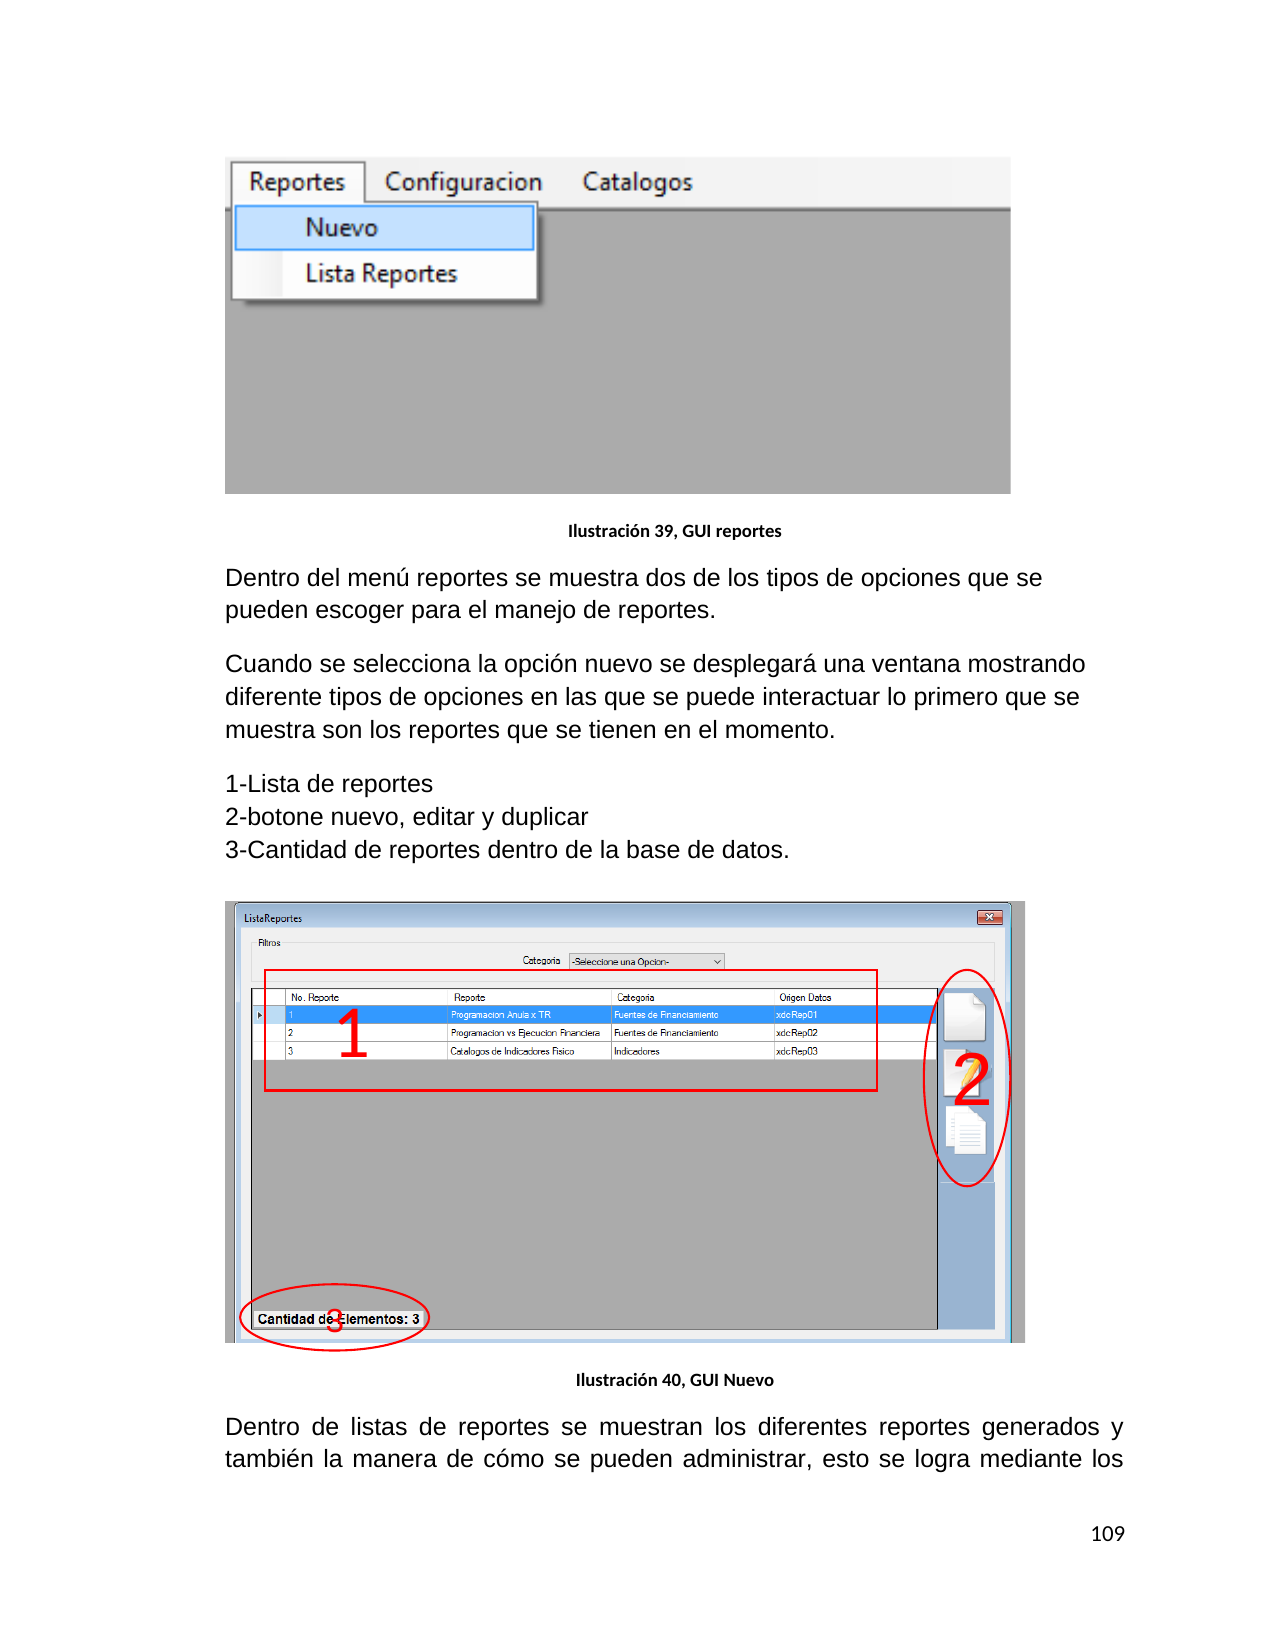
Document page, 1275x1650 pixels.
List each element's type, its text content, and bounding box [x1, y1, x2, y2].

picture [225, 901, 1025, 1343]
text Cuando se selecciona la opción nuevo se desplegará una ventana mostrando diferente tipos de opciones en las que se puede interactuar lo primero que se muestra son los reportes que se tienen en el momento. [225, 649, 1125, 744]
text Ilustración 40, GUI Nuevo [225, 1368, 1125, 1391]
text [225, 1411, 1125, 1473]
text 3-Cantidad de reportes dentro de la base de datos. [225, 835, 1125, 864]
text 2-botone nuevo, editar y duplicar [225, 802, 1125, 831]
text 1-Lista de reportes [225, 769, 1125, 798]
picture [242, 1286, 427, 1343]
text Ilustración 39, GUI reportes [225, 519, 1125, 542]
text Dentro del menú reportes se muestra dos de los tipos de opciones que se pueden escoger para el manejo de reportes. [225, 562, 1125, 624]
picture [225, 147, 1011, 494]
